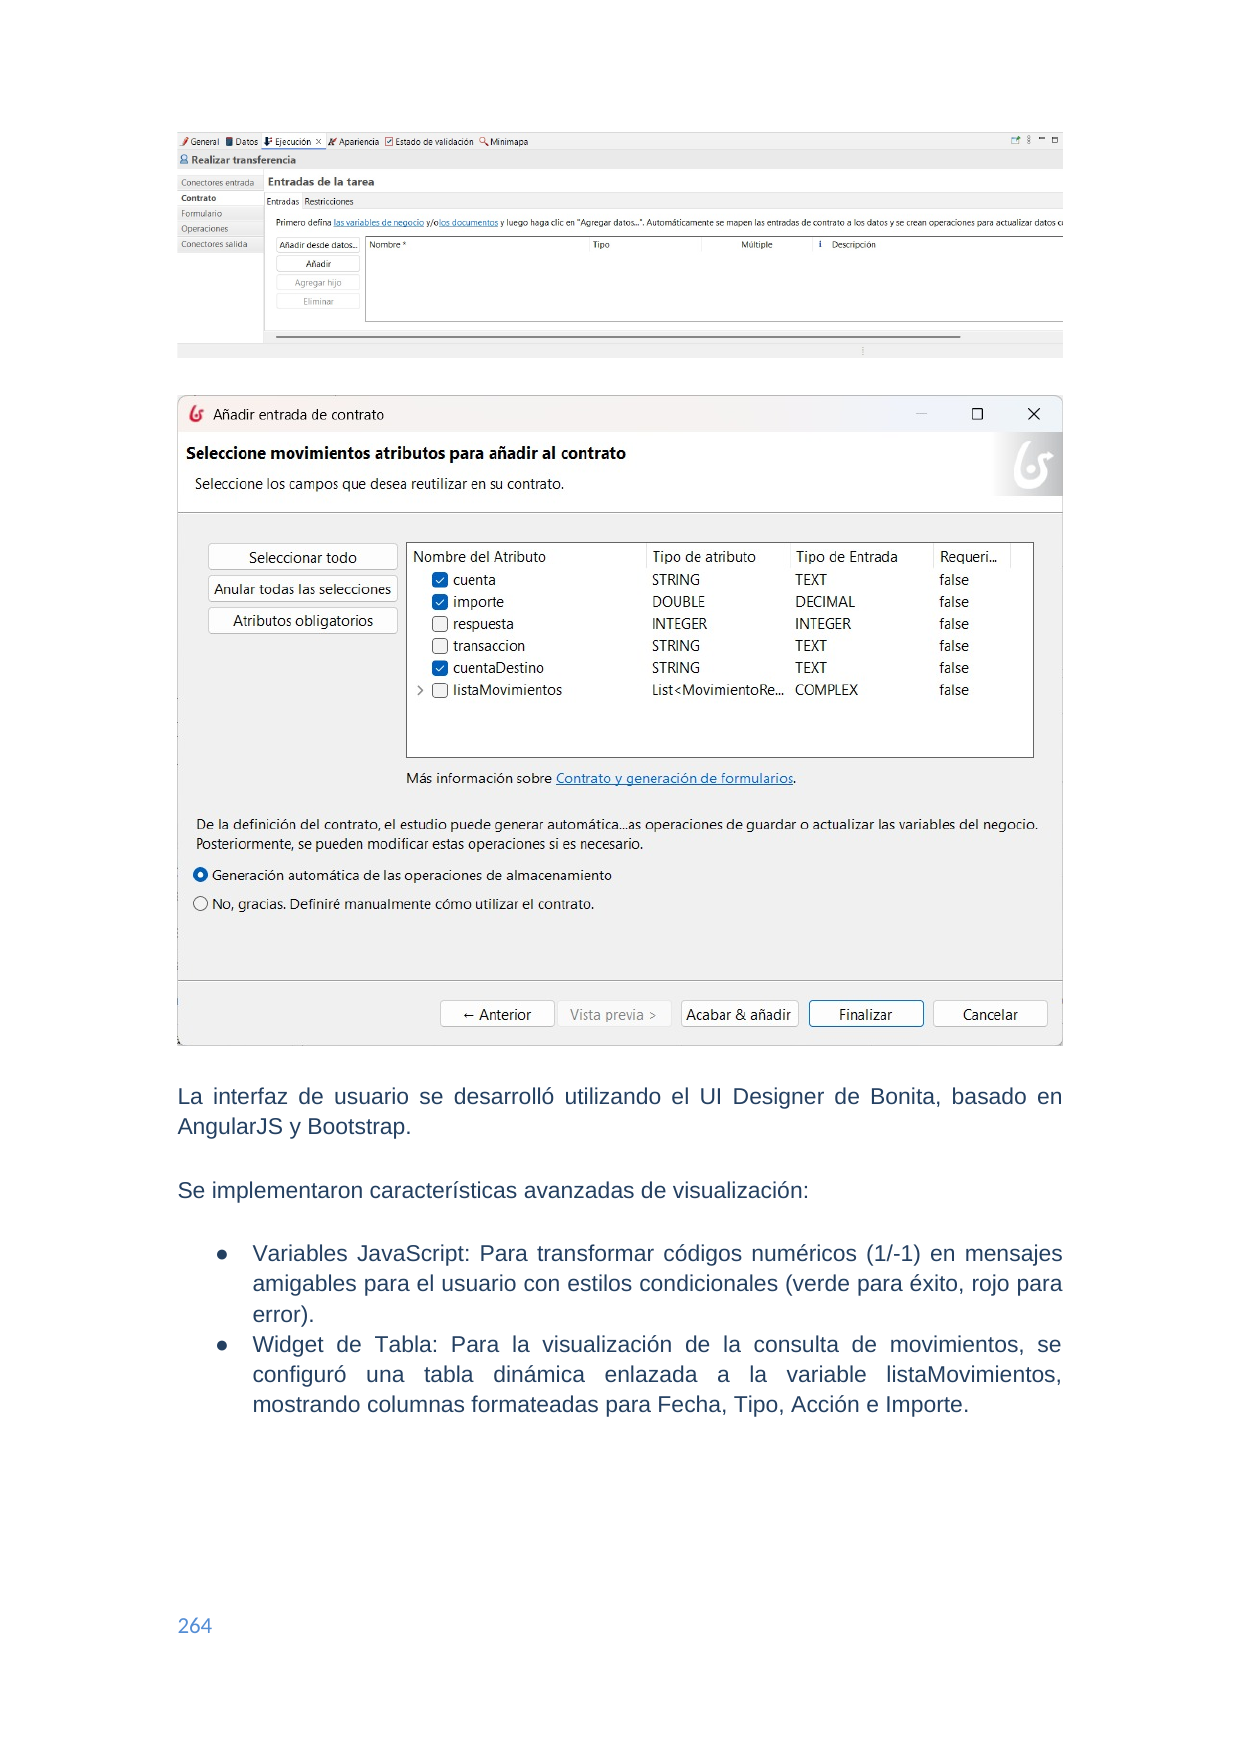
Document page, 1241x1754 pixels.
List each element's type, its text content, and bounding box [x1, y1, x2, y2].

picture [177, 395, 1063, 1046]
list Widget de Tabla: Para la visualización de la consulta de movimientos, se configuró una tabla dinámica enlazada a la variable listaMovimientos, mostrando columnas formateadas para Fecha, Tipo, Acción e Importe. [215, 1331, 1063, 1418]
text La interfaz de usuario se desarrolló utilizando el UI Designer de Bonita, basado en AngularJS y Bootstrap. [177, 1083, 1063, 1139]
picture [177, 132, 1063, 358]
list Variables JavaScript: Para transformar códigos numéricos (1/-1) en mensajes amigables para el usuario con estilos condicionales (verde para éxito, rojo para error). [215, 1240, 1063, 1327]
text Se implementaron características avanzadas de visualización: [177, 1177, 1063, 1203]
